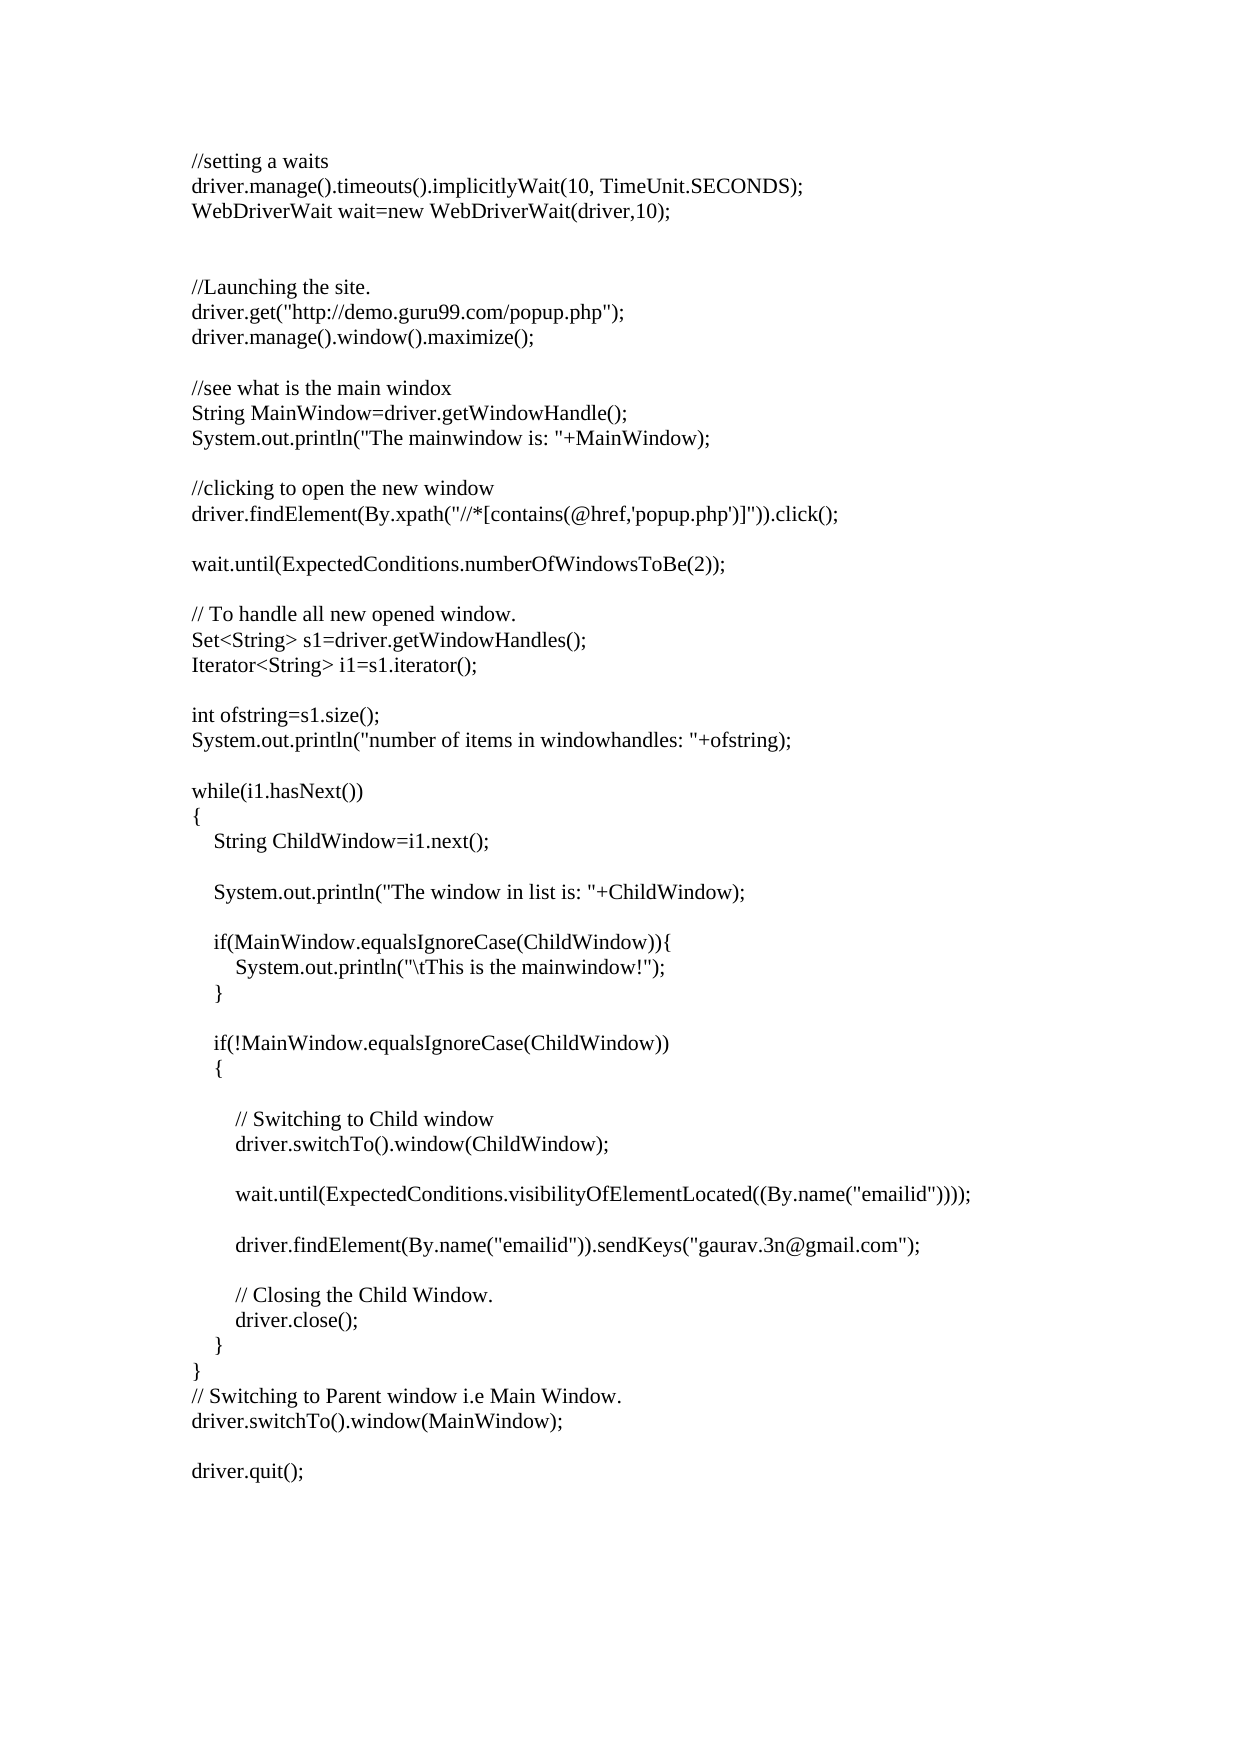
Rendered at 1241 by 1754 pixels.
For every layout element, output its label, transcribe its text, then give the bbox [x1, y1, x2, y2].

text WebDriverWait wait=new WebDriverWait(driver,10); [148, 198, 1093, 223]
text driver.quit(); [148, 1458, 1093, 1484]
text if(MainWindow.equalsIgnoreCase(ChildWindow)){ [148, 929, 1093, 954]
text //clicking to open the new window [148, 475, 1093, 501]
text } [148, 1358, 1093, 1383]
text System.out.println("The window in list is: "+ChildWindow); [148, 879, 1093, 904]
text driver.manage().timeouts().implicitlyWait(10, TimeUnit.SECONDS); [148, 173, 1093, 198]
text System.out.println("number of items in windowhandles: "+ofstring); [148, 727, 1093, 753]
text driver.findElement(By.name("emailid")).sendKeys("gaurav.3n@gmail.com"); [148, 1232, 1093, 1257]
text Set<String> s1=driver.getWindowHandles(); [148, 627, 1093, 652]
text String MainWindow=driver.getWindowHandle(); [148, 400, 1093, 425]
text driver.manage().window().maximize(); [148, 324, 1093, 349]
text // Switching to Parent window i.e Main Window. [148, 1383, 1093, 1408]
text //Launching the site. [148, 274, 1093, 299]
text driver.switchTo().window(MainWindow); [148, 1408, 1093, 1433]
text String ChildWindow=i1.next(); [148, 828, 1093, 853]
text { [148, 1055, 1093, 1080]
text // To handle all new opened window. [148, 601, 1093, 627]
text System.out.println("\tThis is the mainwindow!"); [148, 954, 1093, 979]
text wait.until(ExpectedConditions.numberOfWindowsToBe(2)); [148, 551, 1093, 576]
text //setting a waits [148, 148, 1093, 173]
text driver.get("http://demo.guru99.com/popup.php"); [148, 299, 1093, 324]
text wait.until(ExpectedConditions.visibilityOfElementLocated((By.name("emailid")))); [148, 1181, 1093, 1206]
text // Switching to Child window [148, 1106, 1093, 1131]
text } [148, 1332, 1093, 1358]
text int ofstring=s1.size(); [148, 702, 1093, 727]
text driver.findElement(By.xpath("//*[contains(@href,'popup.php')]")).click(); [148, 501, 1093, 526]
text if(!MainWindow.equalsIgnoreCase(ChildWindow)) [148, 1030, 1093, 1055]
text System.out.println("The mainwindow is: "+MainWindow); [148, 425, 1093, 450]
text driver.switchTo().window(ChildWindow); [148, 1131, 1093, 1156]
text Iterator<String> i1=s1.iterator(); [148, 652, 1093, 677]
text } [148, 979, 1093, 1005]
text //see what is the main windox [148, 374, 1093, 400]
text { [148, 803, 1093, 828]
text // Closing the Child Window. [148, 1282, 1093, 1307]
text while(i1.hasNext()) [148, 778, 1093, 803]
text driver.close(); [148, 1307, 1093, 1332]
